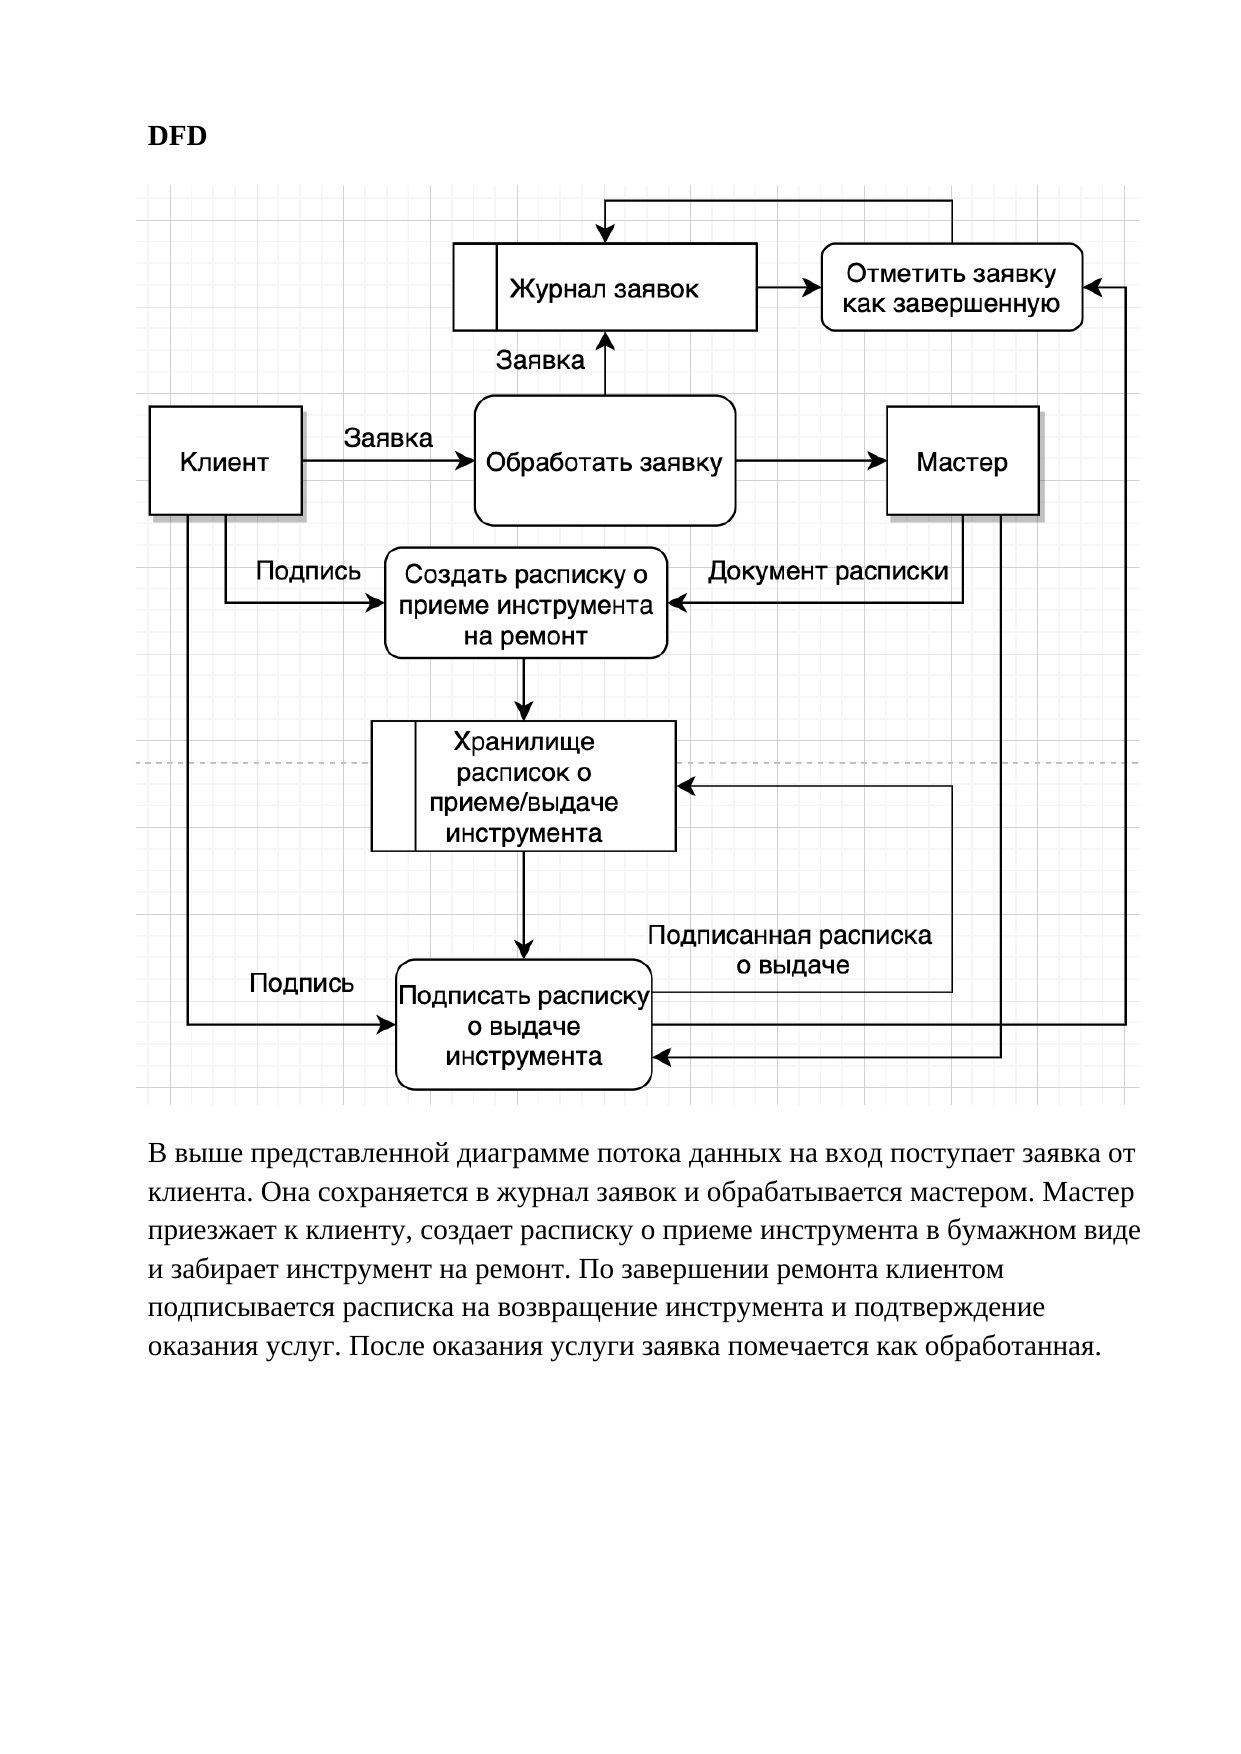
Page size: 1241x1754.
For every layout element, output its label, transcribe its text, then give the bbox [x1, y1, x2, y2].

picture [135, 185, 1140, 1105]
text DFD [148, 118, 1152, 152]
